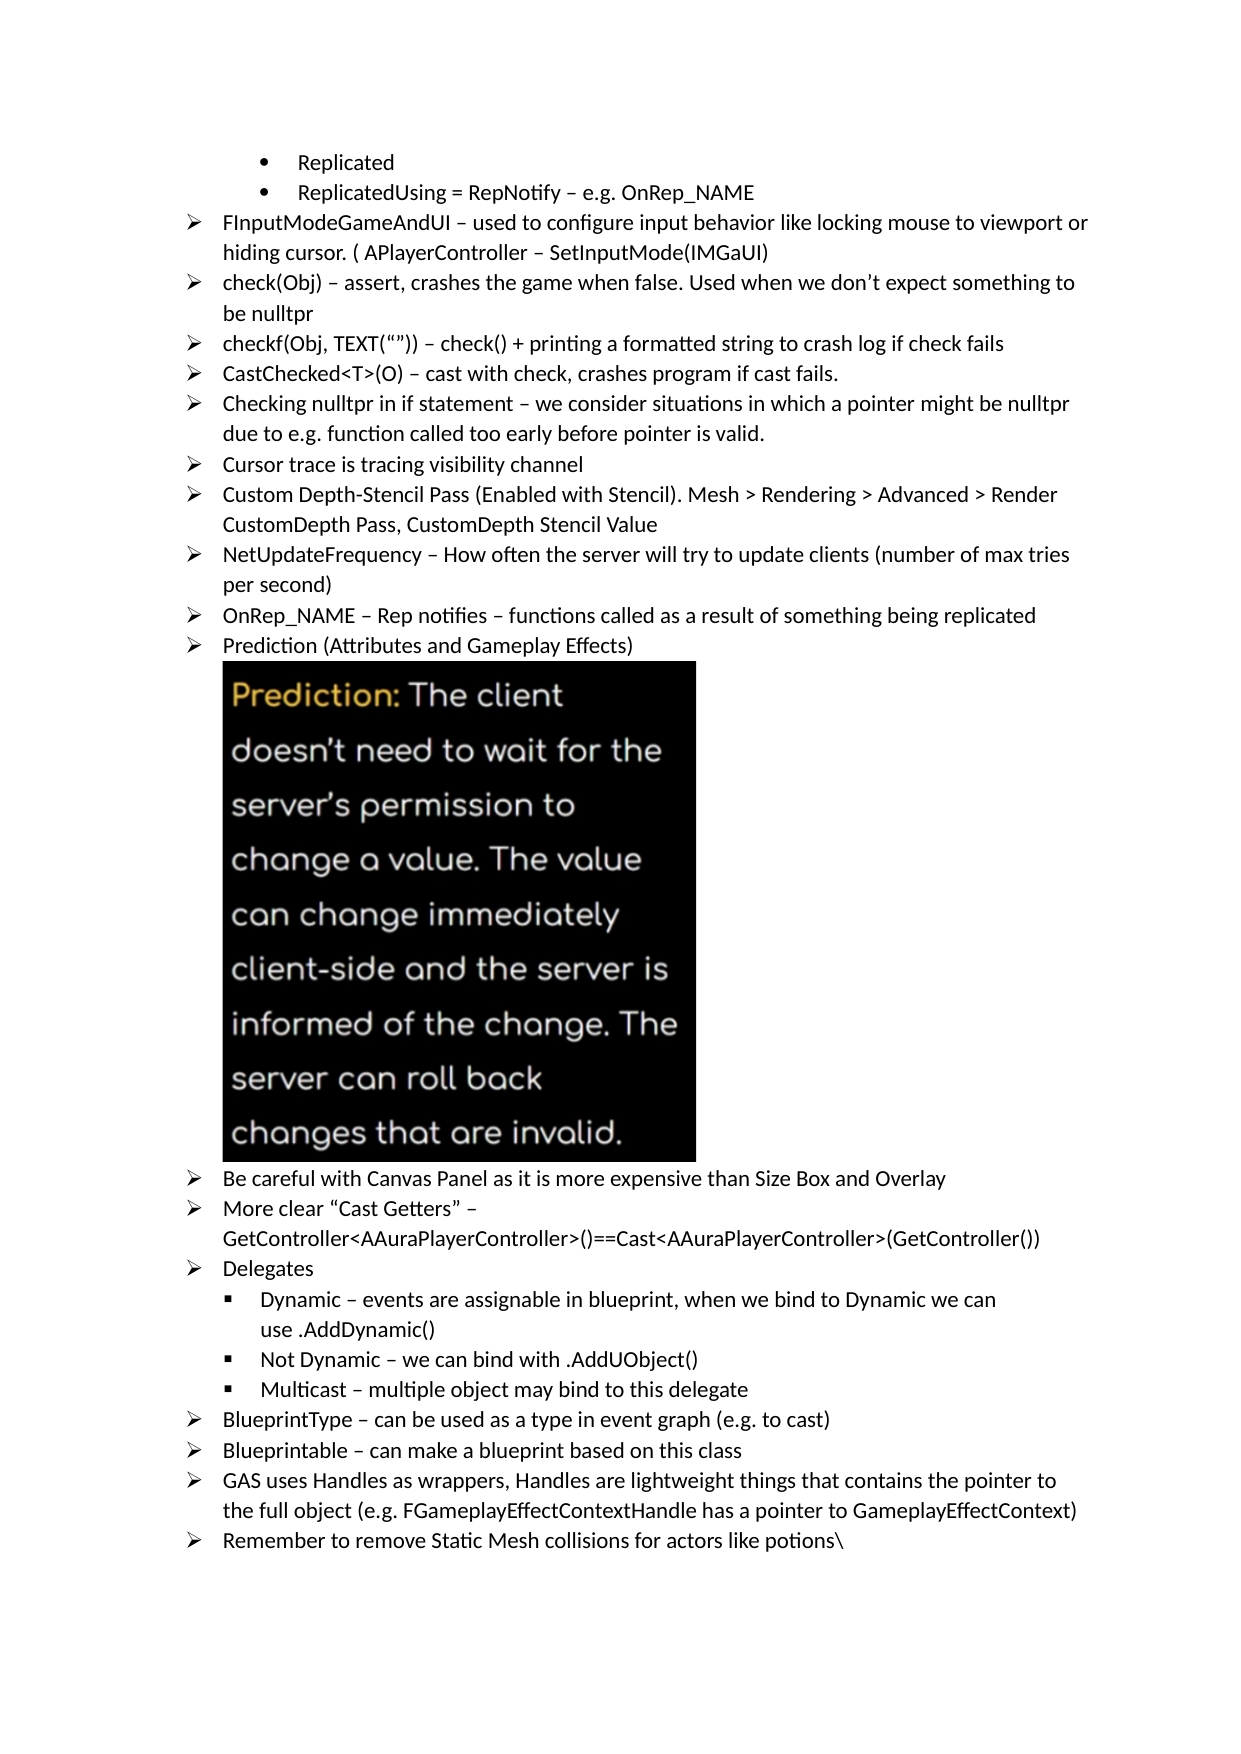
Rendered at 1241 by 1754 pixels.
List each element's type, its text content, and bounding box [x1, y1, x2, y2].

list Dynamic – events are assignable in blueprint, when we bind to Dynamic we can use .AddDynamic() [223, 1285, 1093, 1343]
list Delegates [185, 1254, 1093, 1282]
list Blueprintable – can make a blueprint based on this class [185, 1436, 1093, 1464]
list Checking nulltpr in if statement – we consider situations in which a pointer might be nulltpr due to e.g. function called too early before pointer is valid. [185, 389, 1093, 447]
list Not Dynamic – we can bind with .AddUObject() [223, 1345, 1093, 1373]
picture [222, 661, 697, 1162]
list CastChecked<T>(O) – cast with check, crashes program if cast fails. [185, 359, 1093, 387]
list FInputModeGameAndUI – used to configure input behavior like locking mouse to viewport or hiding cursor. ( APlayerController – SetInputMode(IMGaUI) [185, 208, 1093, 266]
list More clear “Cast Getters” – GetController<AAuraPlayerController>()==Cast<AAuraPlayerController>(GetController()) [185, 1194, 1093, 1252]
list ReplicatedUsing = RepNotify – e.g. OnRep_NAME [260, 178, 1093, 206]
list Remember to remove Static Mesh collisions for actors like potions\ [185, 1526, 1093, 1554]
list Be careful with Canvas Panel as it is more expensive than Size Box and Overlay [185, 1164, 1093, 1192]
list Custom Depth-Stencil Pass (Enabled with Stencil). Mesh > Rendering > Advanced > Render CustomDepth Pass, CustomDepth Stencil Value [185, 480, 1093, 538]
list Cursor trace is tracing visibility channel [185, 450, 1093, 478]
list BlueprintType – can be used as a type in event graph (e.g. to cast) [185, 1406, 1093, 1433]
list NetUpdateFrequency – How often the server will try to update clients (number of max tries per second) [185, 540, 1093, 598]
list GAS uses Handles as wrappers, Handles are lightweight things that contains the pointer to the full object (e.g. FGameplayEffectContextHandle has a pointer to GameplayEffectContext) [185, 1466, 1093, 1524]
list OnRep_NAME – Rep notifies – functions called as a result of something being replicated [185, 601, 1093, 629]
list check(Obj) – assert, crashes the game when false. Used when we don’t expect something to be nulltpr [185, 268, 1093, 327]
list Replicated [260, 148, 1093, 176]
list Multicast – multiple object may bind to this delegate [223, 1375, 1093, 1403]
list checkf(Obj, TEXT(“”)) – check() + printing a formatted string to crash log if check fails [185, 329, 1093, 357]
